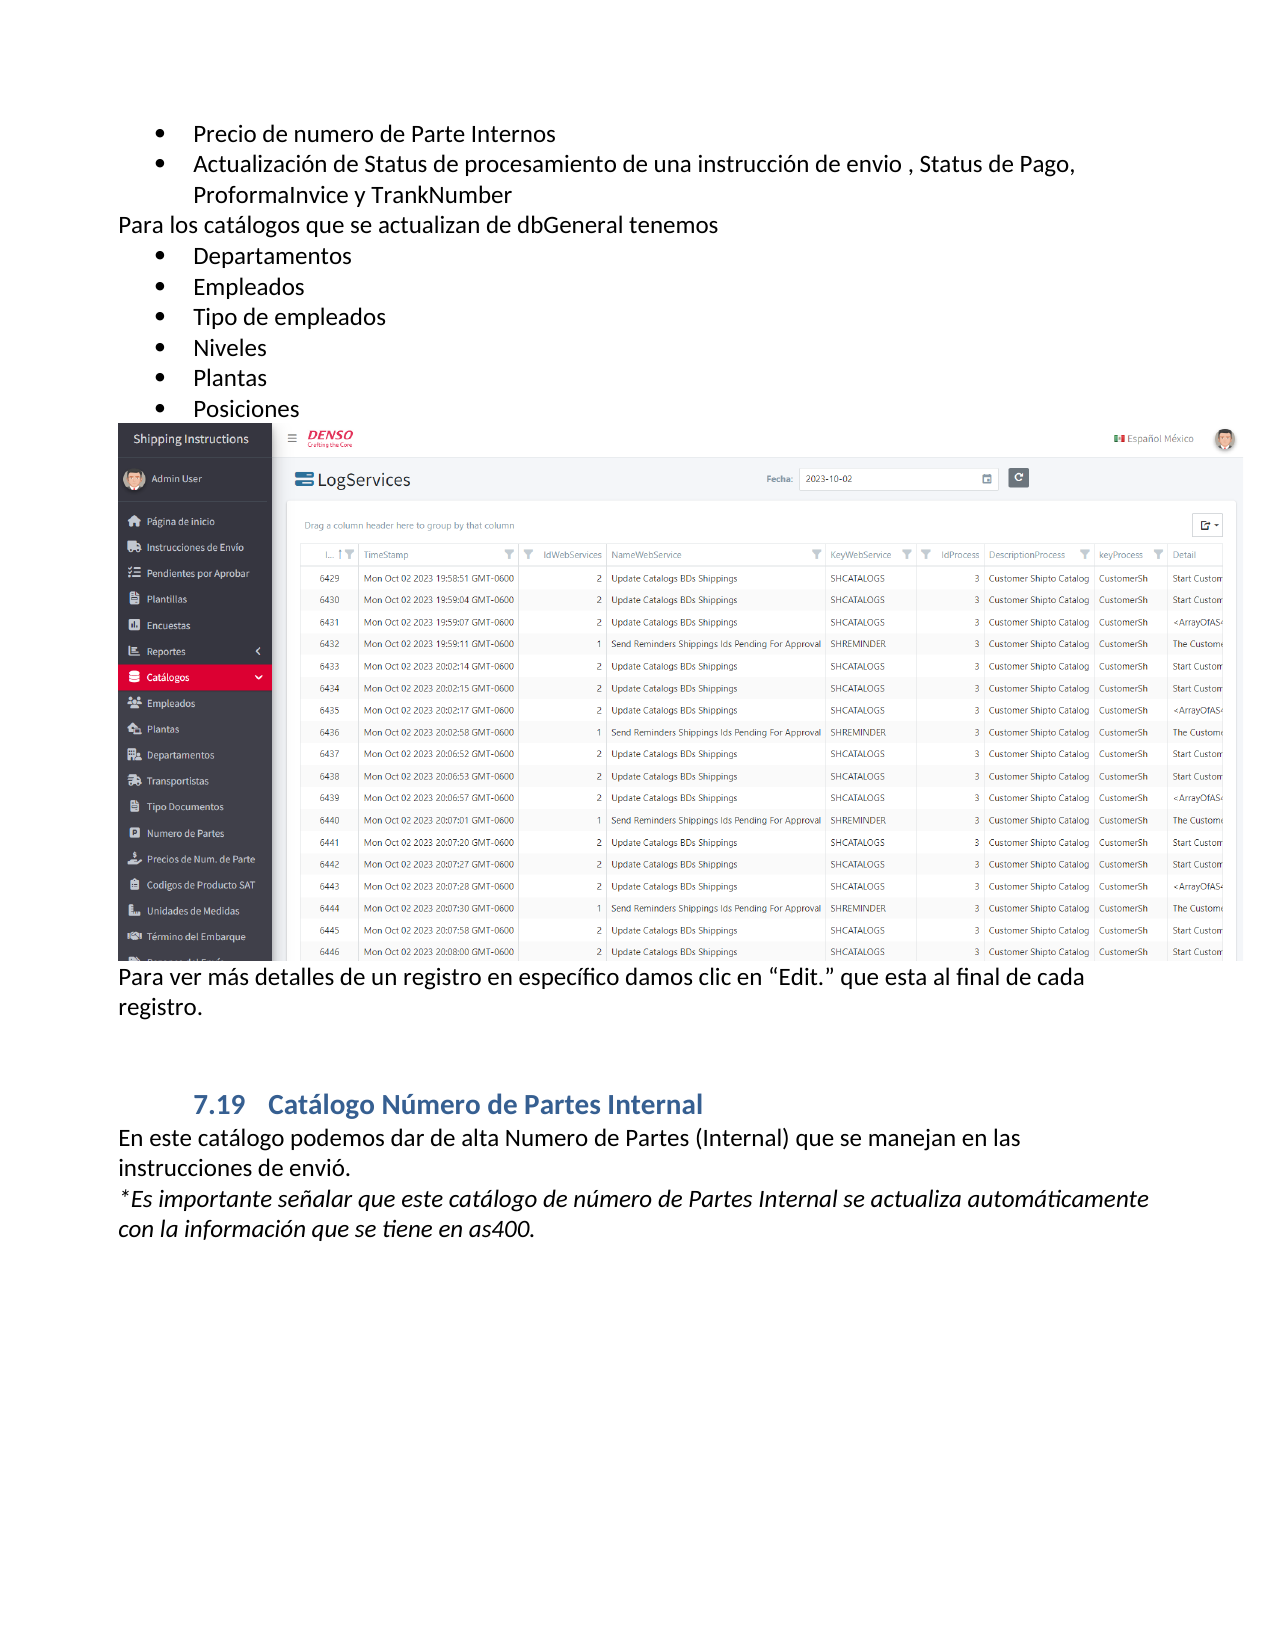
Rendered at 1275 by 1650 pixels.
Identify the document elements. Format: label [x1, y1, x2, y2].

picture [118, 423, 1244, 961]
